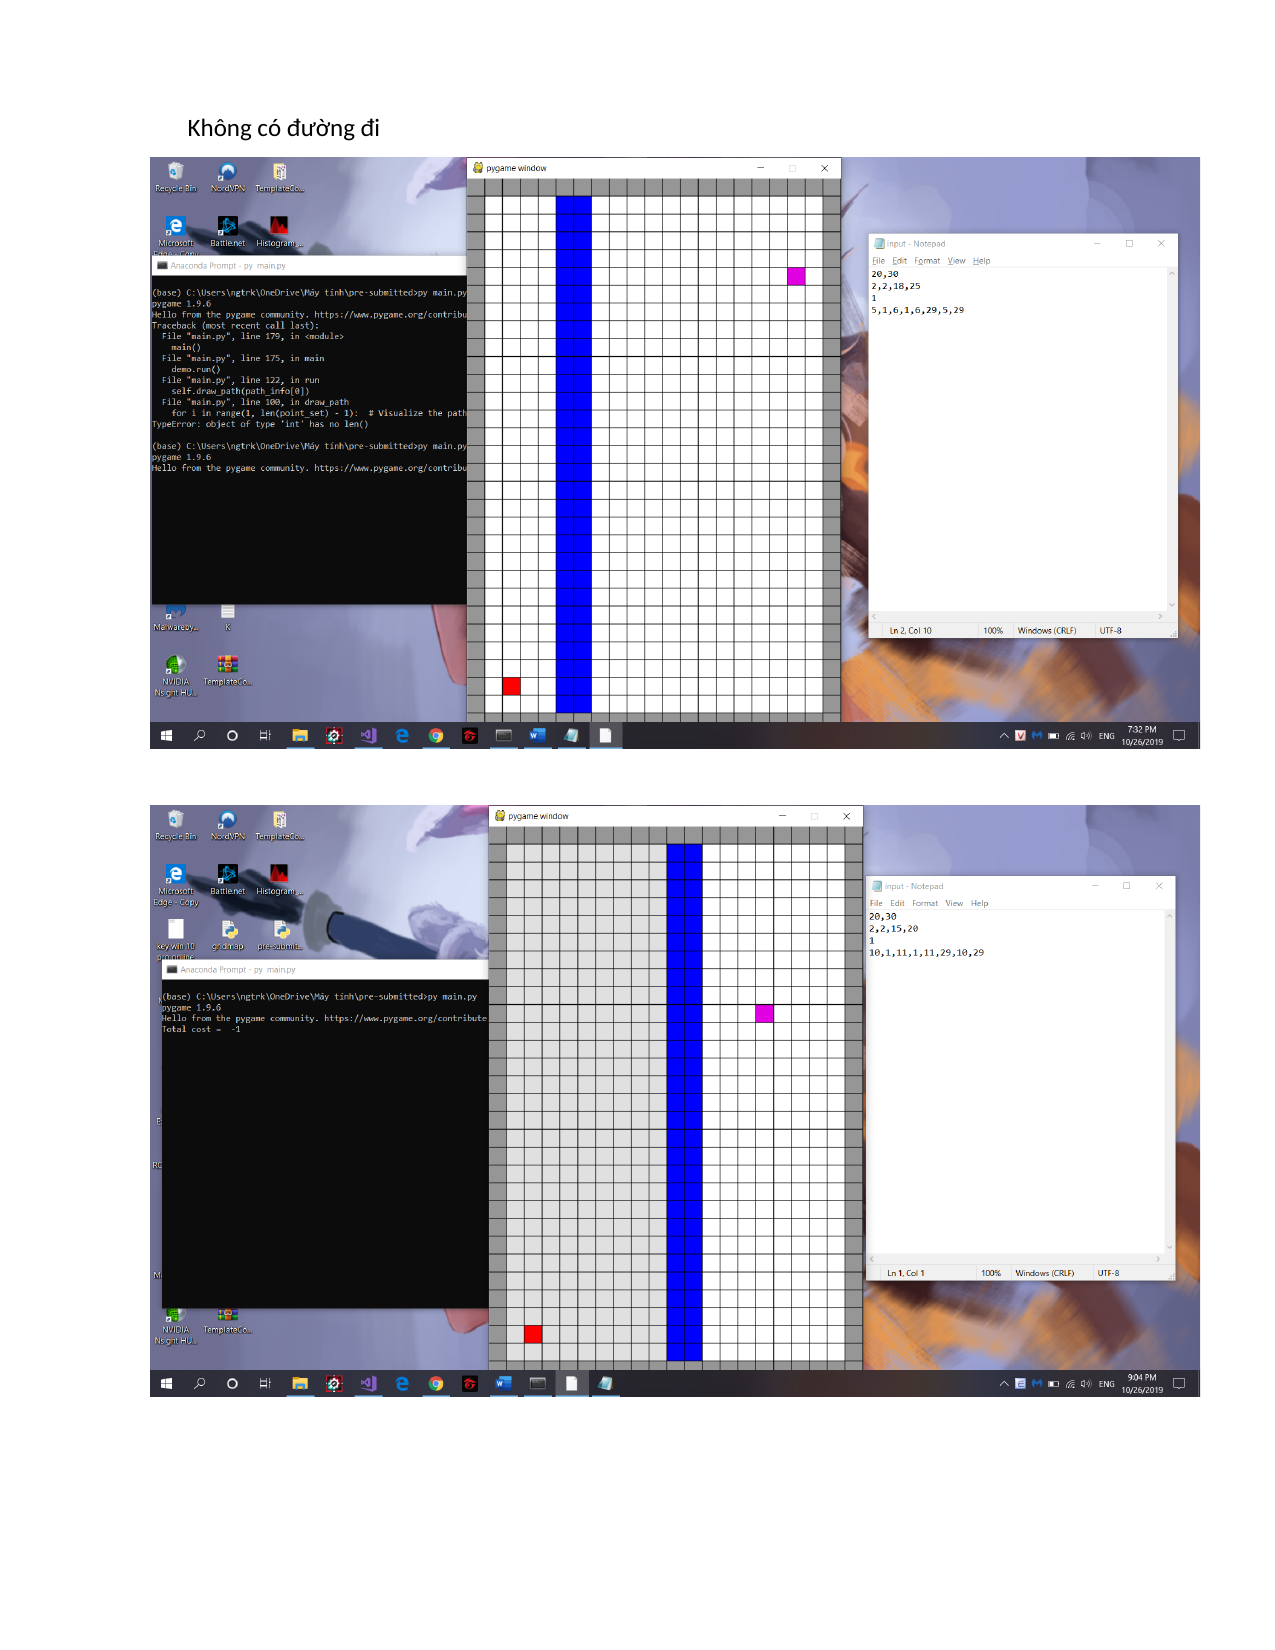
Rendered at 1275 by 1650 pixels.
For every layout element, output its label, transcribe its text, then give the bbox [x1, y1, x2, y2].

picture [150, 805, 1200, 1397]
list Không có đường đi [187, 112, 1162, 143]
picture [150, 157, 1200, 749]
